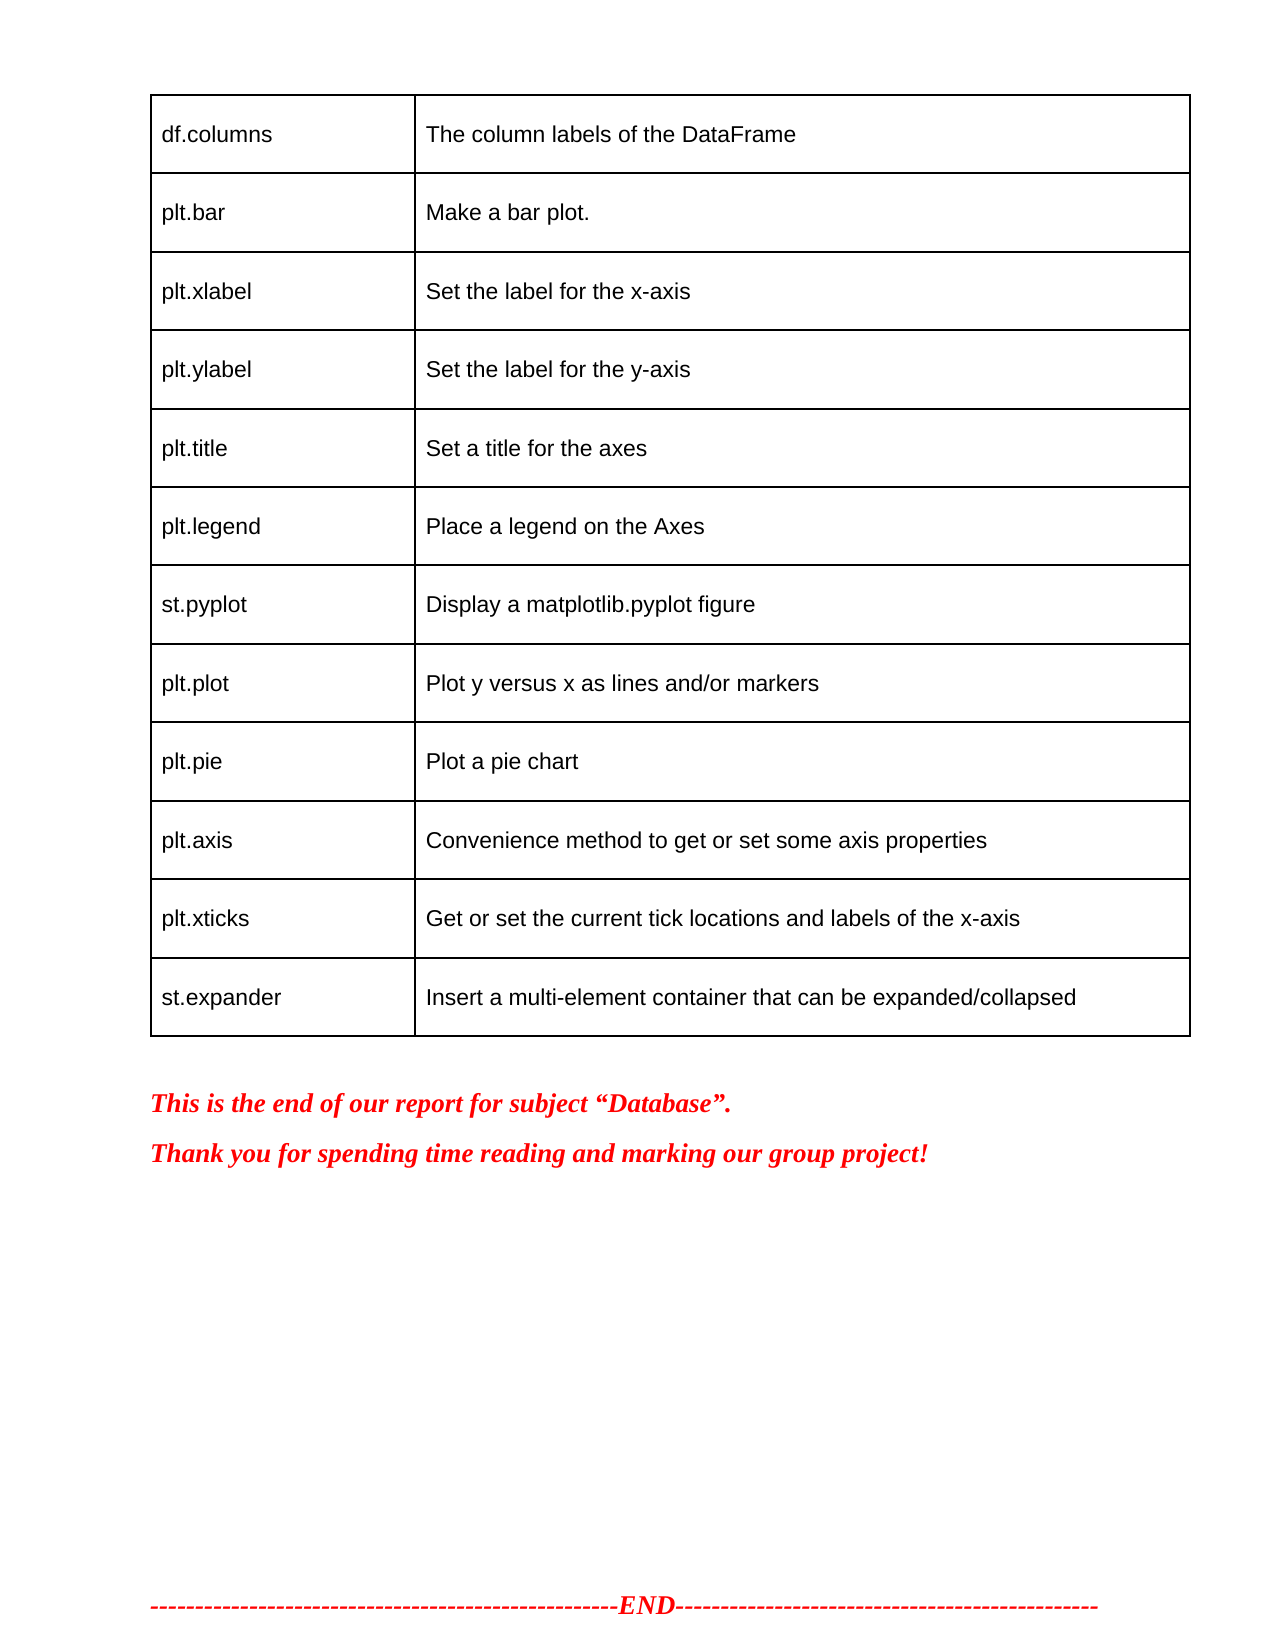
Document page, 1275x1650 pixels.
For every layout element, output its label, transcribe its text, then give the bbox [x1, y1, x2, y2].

table_cell Set a title for the axes [416, 410, 1189, 486]
table_cell plt.title [152, 410, 414, 486]
table_cell Place a legend on the Axes [416, 488, 1189, 564]
table_cell st.expander [152, 959, 414, 1035]
table_cell plt.xticks [152, 880, 414, 957]
table_cell Get or set the current tick locations and labels of the x-axis [416, 880, 1189, 957]
table_cell Set the label for the x-axis [416, 253, 1189, 329]
table_cell Display a matplotlib.pyplot figure [416, 566, 1189, 643]
table_cell plt.pie [152, 723, 414, 800]
table_cell Insert a multi-element container that can be expanded/collapsed [416, 959, 1189, 1035]
table_cell Plot y versus x as lines and/or markers [416, 645, 1189, 721]
table_cell The column labels of the DataFrame [416, 96, 1189, 172]
text Thank you for spending time reading and marking our group project! [150, 1137, 1106, 1169]
table_cell Make a bar plot. [416, 174, 1189, 251]
text ----------------------------------------------------END----------------------------------------------- [150, 1589, 1106, 1621]
table_cell plt.plot [152, 645, 414, 721]
table_cell plt.bar [152, 174, 414, 251]
text This is the end of our report for subject “Database”. [150, 1087, 1106, 1118]
table_cell st.pyplot [152, 566, 414, 643]
table_cell plt.ylabel [152, 331, 414, 407]
table_cell plt.legend [152, 488, 414, 564]
table_cell df.columns [152, 96, 414, 172]
table_cell plt.axis [152, 802, 414, 878]
table_cell Convenience method to get or set some axis properties [416, 802, 1189, 878]
table_cell plt.xlabel [152, 253, 414, 329]
table_cell Plot a pie chart [416, 723, 1189, 800]
table_cell Set the label for the y-axis [416, 331, 1189, 407]
